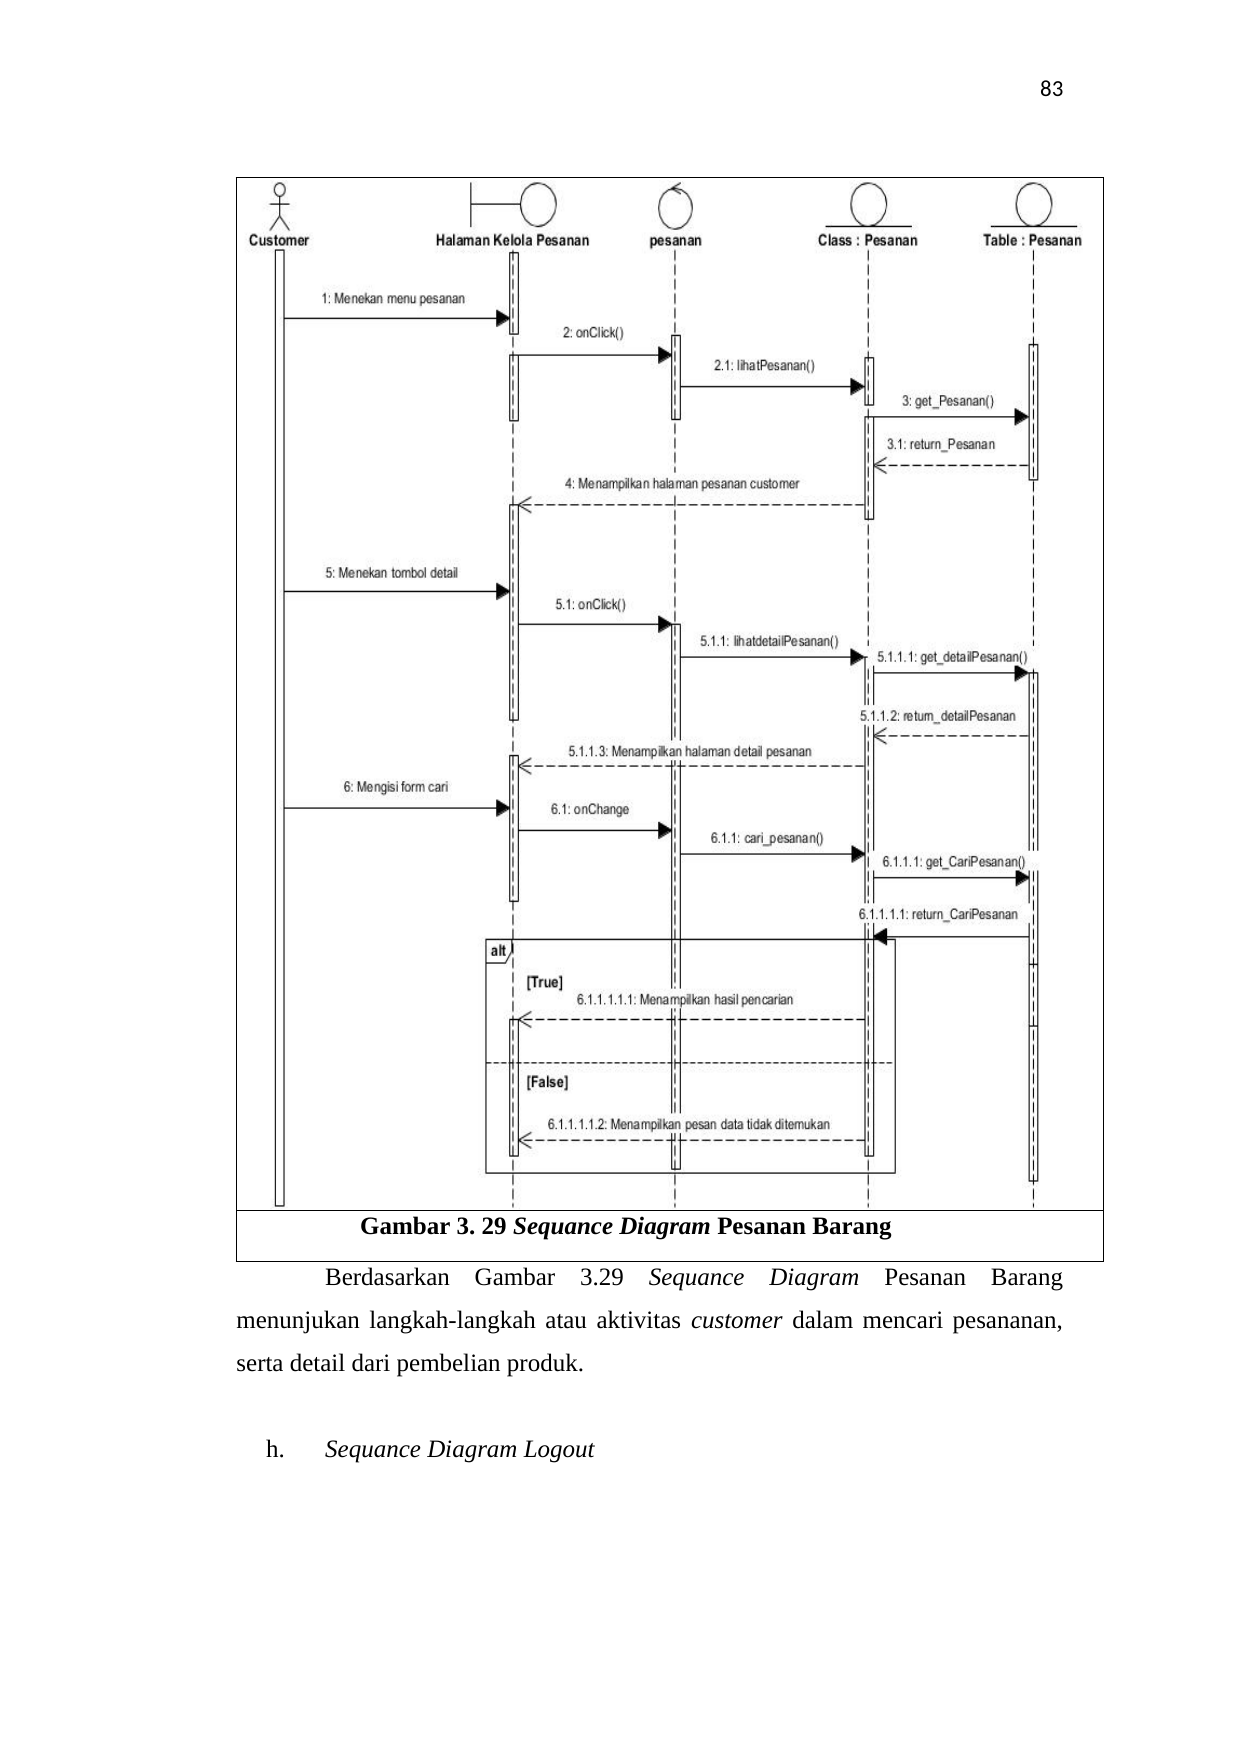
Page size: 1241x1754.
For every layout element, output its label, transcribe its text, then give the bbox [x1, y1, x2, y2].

text Berdasarkan Gambar 3.29 Sequance Diagram Pesanan Barang menunjukan langkah-langkah atau aktivitas customer dalam mencari pesananan, serta detail dari pembelian produk. [236, 1262, 1063, 1377]
list Sequance Diagram Logout [266, 1434, 1063, 1463]
table_cell Gambar 3. 29 Sequance Diagram Pesanan Barang [237, 1211, 1103, 1261]
table_header [237, 178, 1103, 1210]
